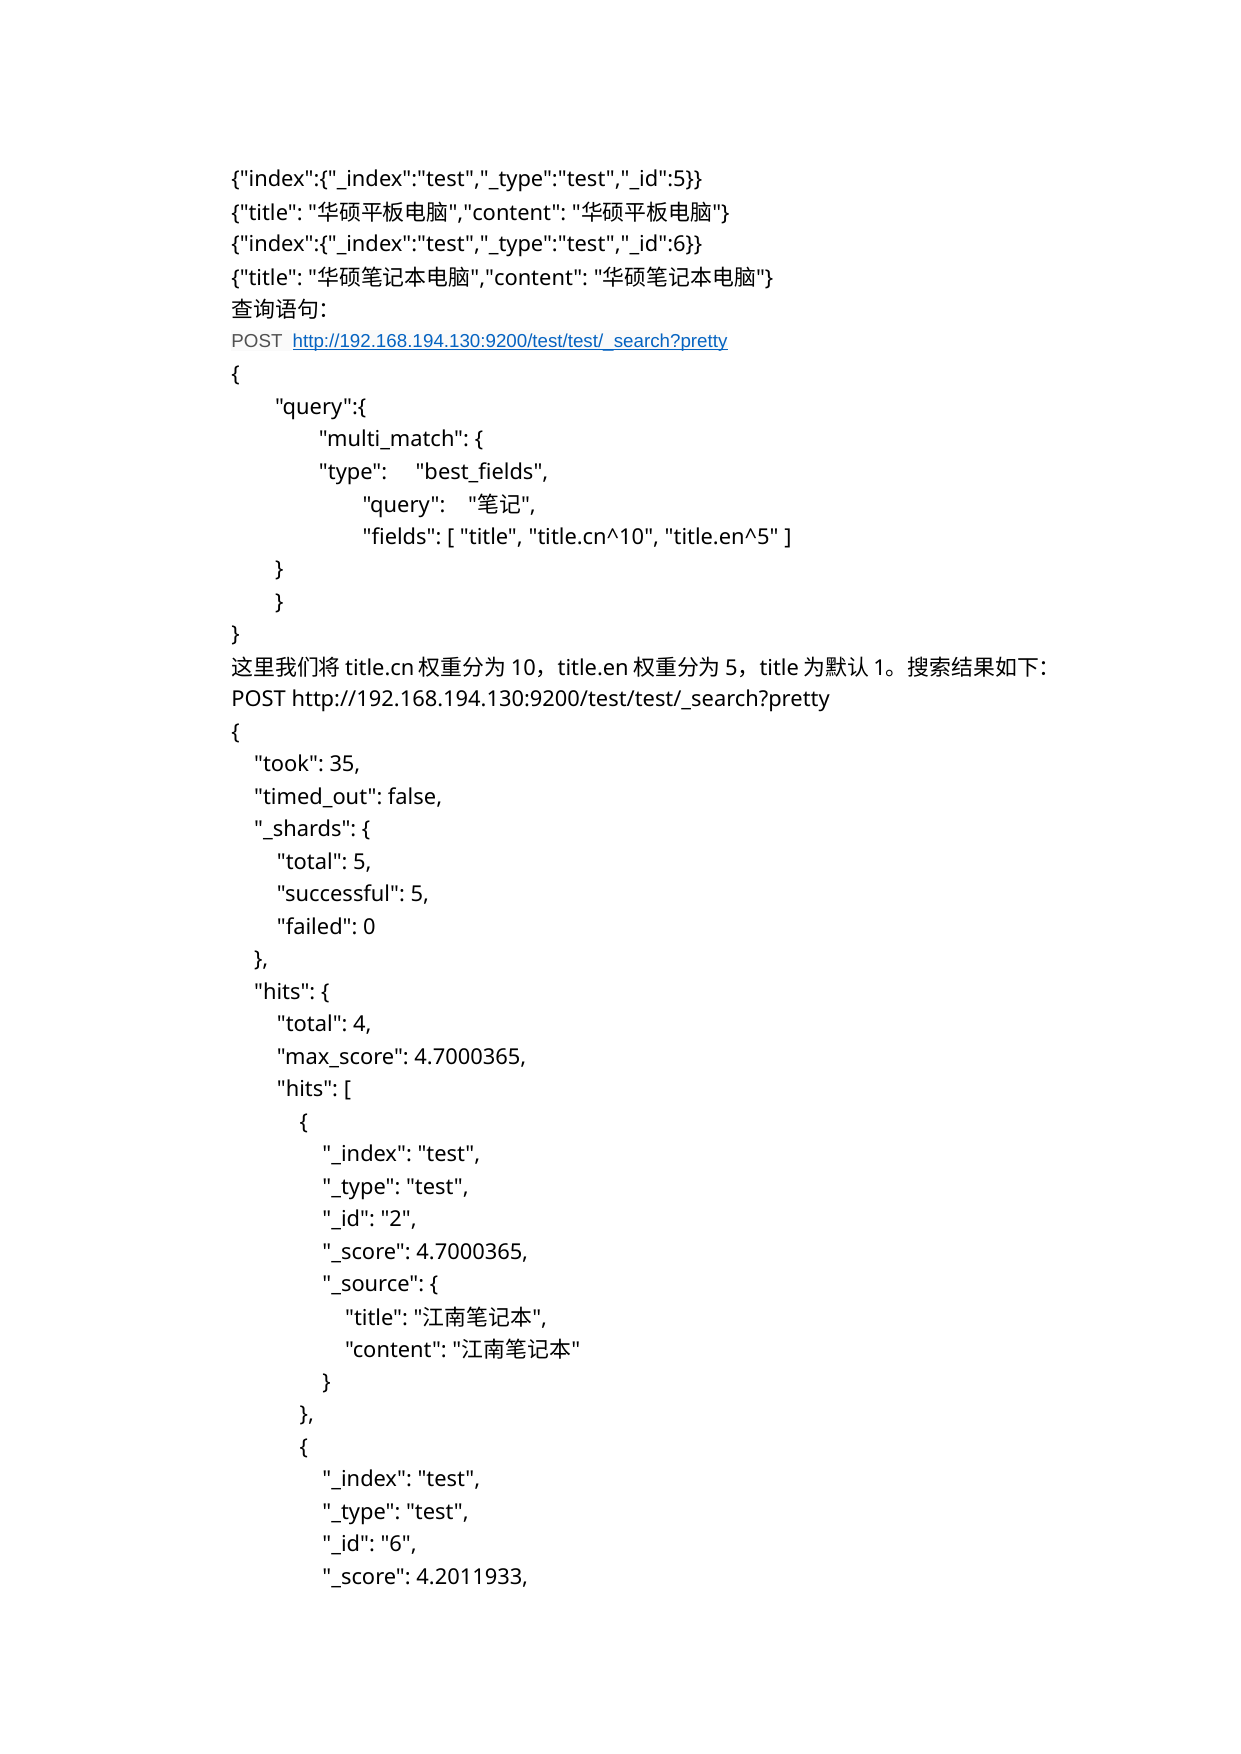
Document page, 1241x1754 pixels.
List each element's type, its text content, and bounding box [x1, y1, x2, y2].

text { [187, 714, 1053, 747]
text "multi_match": { [187, 422, 1053, 454]
text POST http://192.168.194.130:9200/test/test/_search?pretty [187, 324, 1053, 357]
text }, [187, 1397, 1053, 1429]
text "query": "笔记", [187, 487, 1053, 519]
text } [187, 552, 1053, 584]
text "content": "江南笔记本" [187, 1332, 1053, 1364]
text "_shards": { [187, 812, 1053, 844]
text {"title": "华硕平板电脑","content": "华硕平板电脑"} [187, 194, 1053, 227]
text }, [187, 942, 1053, 974]
text "total": 4, [187, 1007, 1053, 1039]
text } [187, 584, 1053, 617]
text "total": 5, [187, 844, 1053, 877]
text { [187, 357, 1053, 389]
text "query":{ [187, 389, 1053, 422]
text {"index":{"_index":"test","_type":"test","_id":6}} [187, 227, 1053, 259]
text {"title": "华硕笔记本电脑","content": "华硕笔记本电脑"} [187, 259, 1053, 292]
text {"index":{"_index":"test","_type":"test","_id":5}} [187, 162, 1053, 194]
text "_index": "test", [187, 1137, 1053, 1169]
text "max_score": 4.7000365, [187, 1039, 1053, 1072]
text "_source": { [187, 1267, 1053, 1299]
text { [187, 1429, 1053, 1462]
text "_index": "test", [187, 1462, 1053, 1494]
text 查询语句： [187, 292, 1053, 324]
text "fields": [ "title", "title.cn^10", "title.en^5" ] [187, 519, 1053, 552]
text "_score": 4.2011933, [187, 1559, 1053, 1592]
text "_id": "6", [187, 1527, 1053, 1559]
text "took": 35, [187, 747, 1053, 779]
text "_id": "2", [187, 1202, 1053, 1234]
text POST http://192.168.194.130:9200/test/test/_search?pretty [187, 682, 1053, 714]
text "_type": "test", [187, 1169, 1053, 1202]
text "hits": [ [187, 1072, 1053, 1104]
text } [187, 1364, 1053, 1397]
text "type": "best_fields", [187, 454, 1053, 487]
text "hits": { [187, 974, 1053, 1007]
text "timed_out": false, [187, 779, 1053, 812]
text "failed": 0 [187, 909, 1053, 942]
text "_type": "test", [187, 1494, 1053, 1527]
text { [187, 1104, 1053, 1137]
text "successful": 5, [187, 877, 1053, 909]
text 这里我们将title.cn权重分为10，title.en权重分为5，title为默认1。搜索结果如下： [187, 649, 1053, 682]
text } [187, 617, 1053, 649]
text "_score": 4.7000365, [187, 1234, 1053, 1267]
text "title": "江南笔记本", [187, 1299, 1053, 1332]
